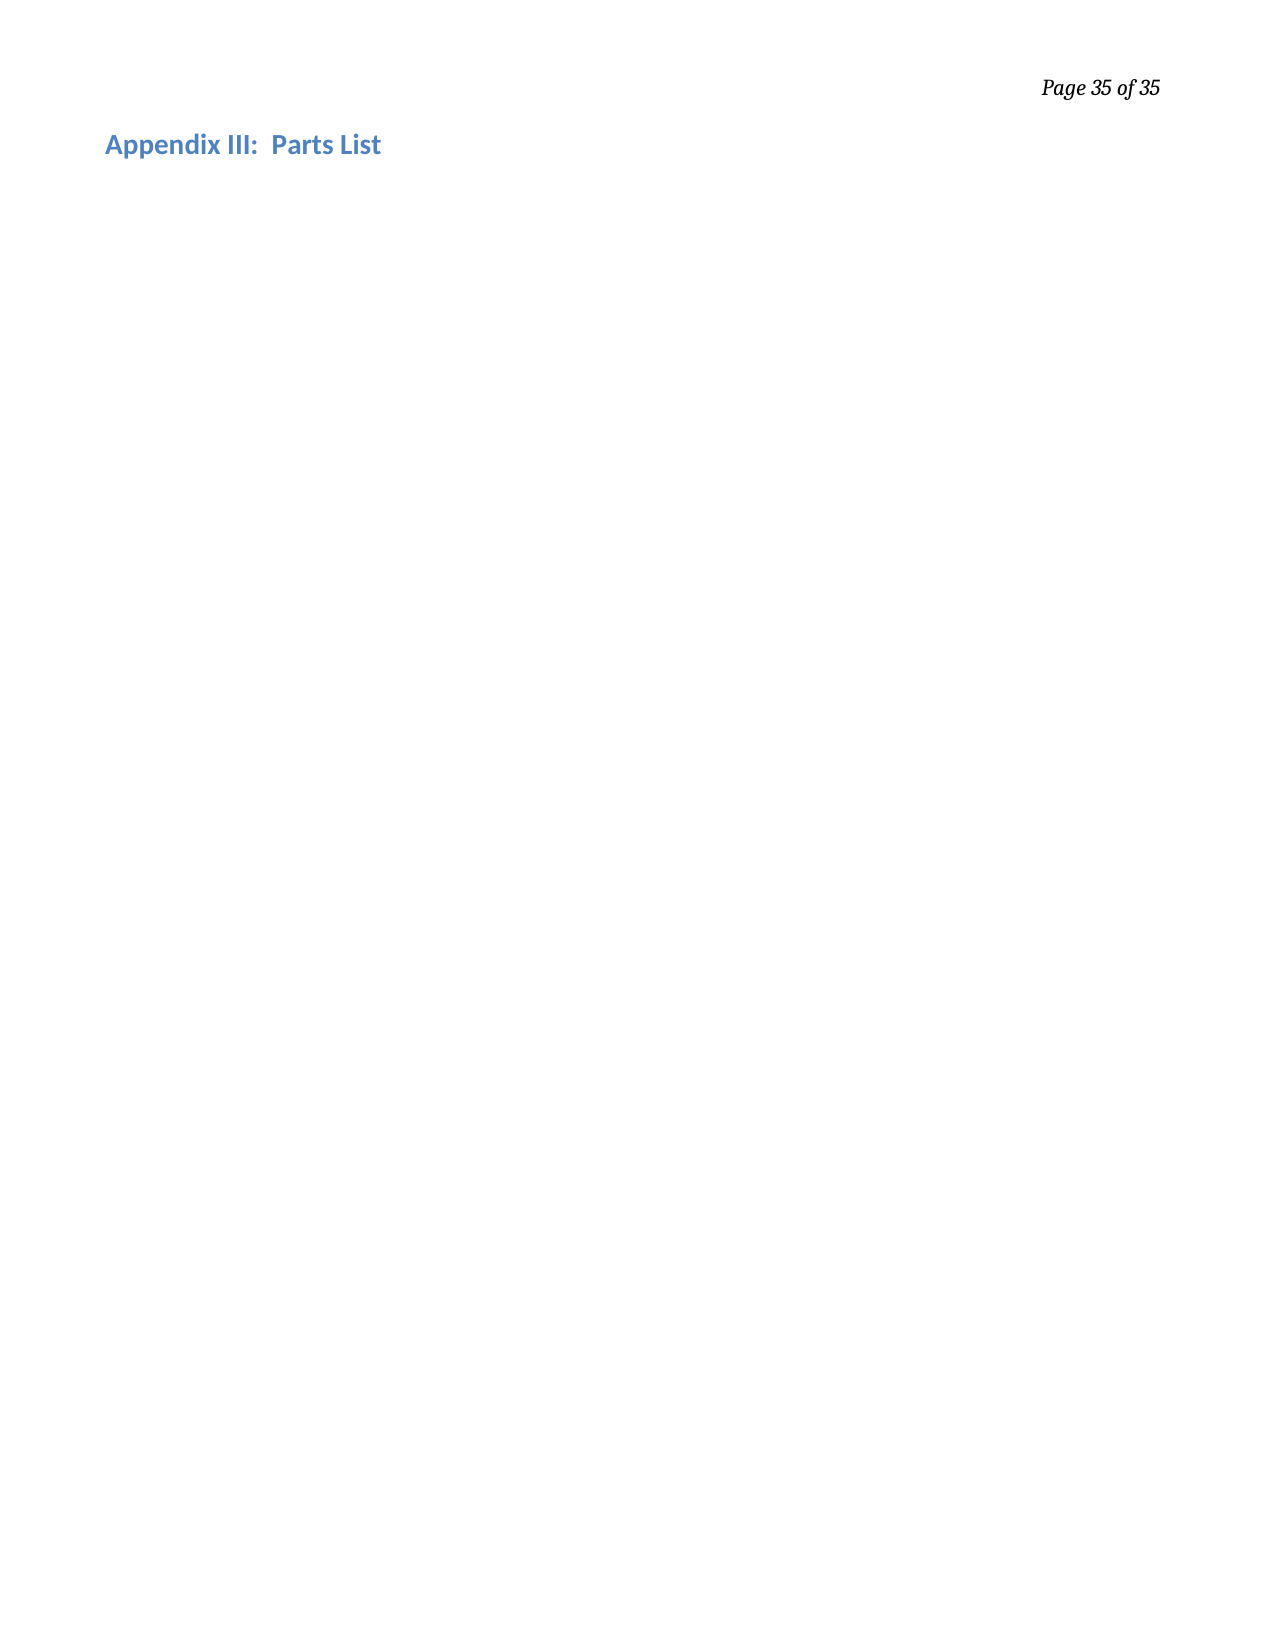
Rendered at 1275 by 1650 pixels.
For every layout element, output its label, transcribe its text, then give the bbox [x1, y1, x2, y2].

subtitle Appendix III: Parts List [105, 126, 1170, 161]
